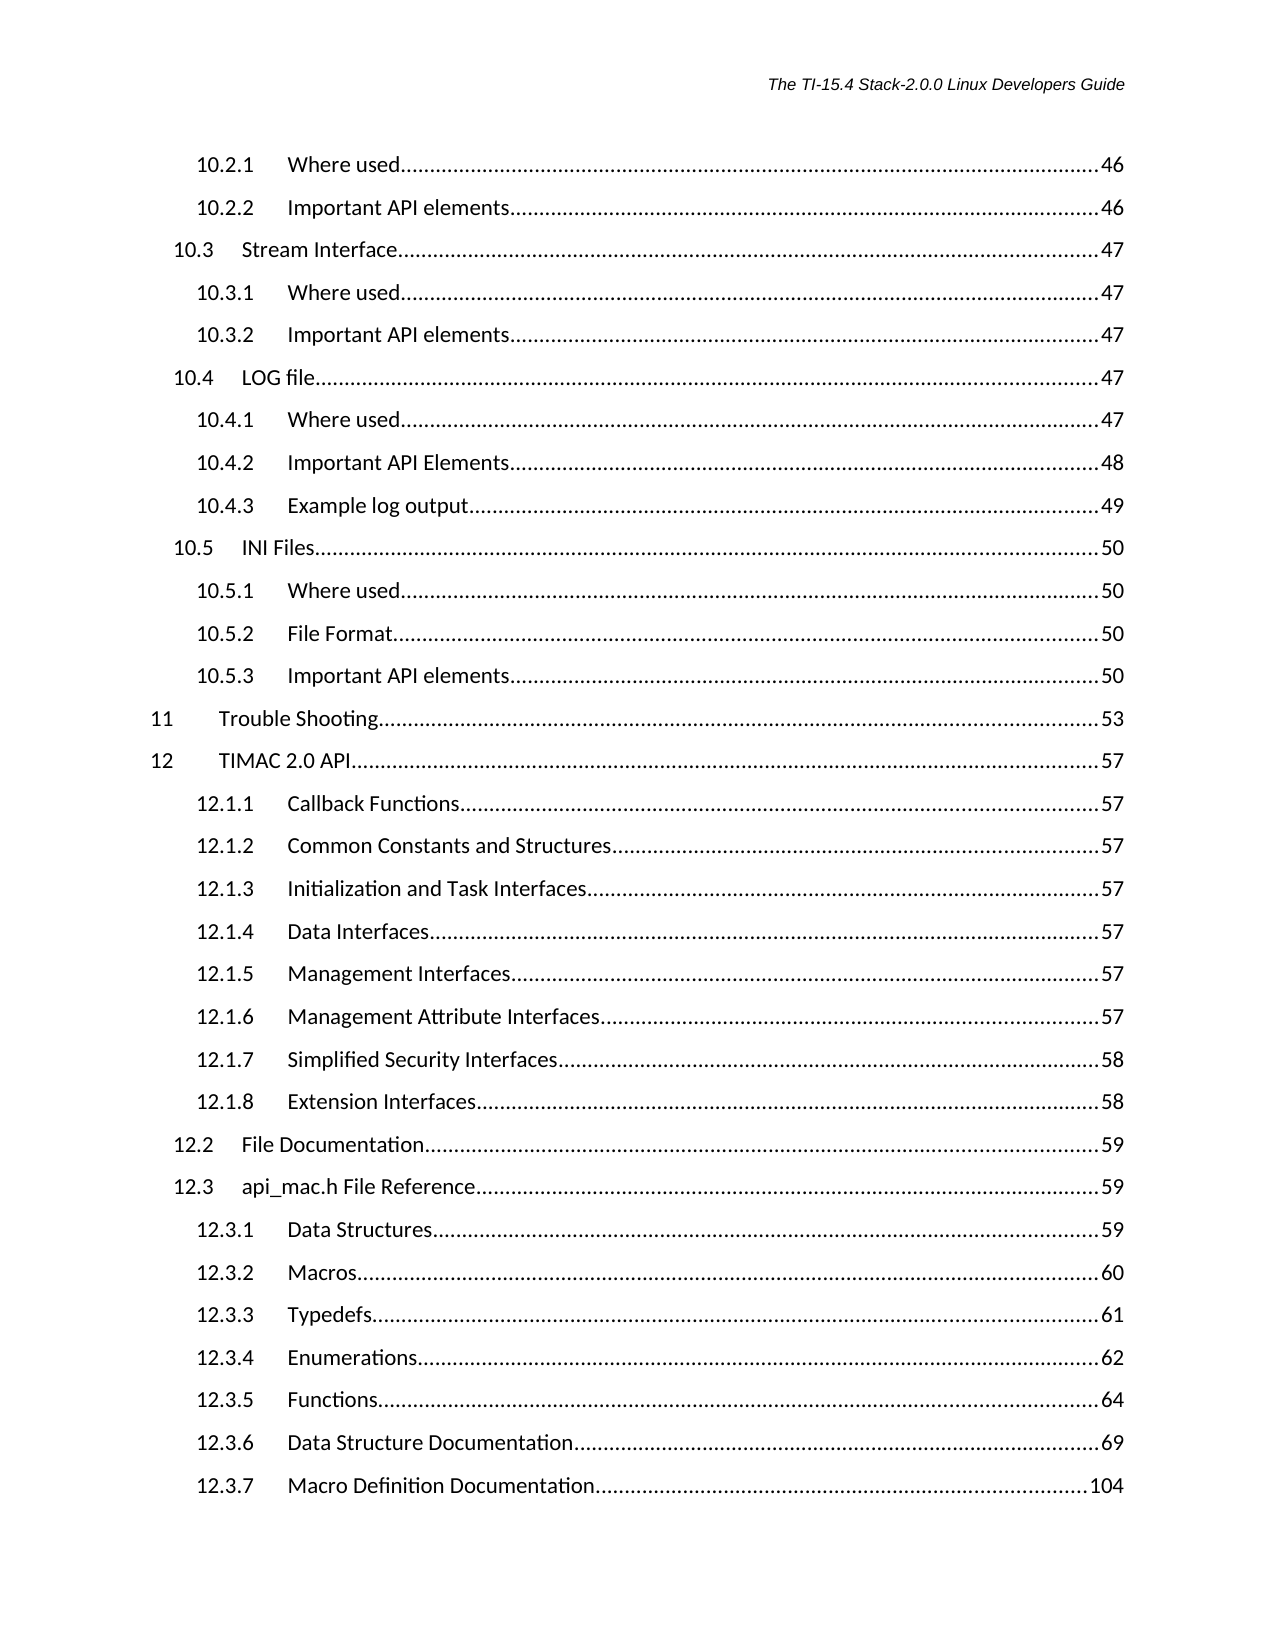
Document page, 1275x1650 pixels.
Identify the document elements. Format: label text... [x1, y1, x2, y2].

text 10.5 INI Files 50 [173, 533, 1125, 561]
text 10.5.2 File Format 50 [196, 619, 1125, 647]
text 10.4.2 Important API Elements 48 [196, 448, 1125, 476]
text 10.3.2 Important API elements 47 [196, 320, 1125, 348]
text 10.2.2 Important API elements 46 [196, 193, 1125, 221]
text 12.1.2 Common Constants and Structures 57 [196, 832, 1125, 860]
text 12.1.4 Data Interfaces 57 [196, 917, 1125, 945]
text 12.3.1 Data Structures 59 [196, 1215, 1125, 1243]
text 10.5.3 Important API elements 50 [196, 661, 1125, 689]
text 12.1.6 Management Attribute Interfaces 57 [196, 1002, 1125, 1030]
text 12.3 api_mac.h File Reference 59 [173, 1172, 1125, 1201]
text 12.1.1 Callback Functions 57 [196, 789, 1125, 817]
text 10.4.3 Example log output 49 [196, 491, 1125, 519]
text 10.5.1 Where used 50 [196, 576, 1125, 604]
text 12.3.5 Functions 64 [196, 1386, 1125, 1413]
text 12 TIMAC 2.0 API 57 [150, 746, 1125, 774]
text 12.3.4 Enumerations 62 [196, 1343, 1125, 1371]
text 10.4 LOG file 47 [173, 363, 1125, 391]
text 10.4.1 Where used 47 [196, 406, 1125, 434]
text 10.2.1 Where used 46 [196, 150, 1125, 178]
text 10.3 Stream Interface 47 [173, 235, 1125, 263]
text 12.1.8 Extension Interfaces 58 [196, 1087, 1125, 1115]
text 12.1.3 Initialization and Task Interfaces 57 [196, 874, 1125, 902]
text 12.1.7 Simplified Security Interfaces 58 [196, 1045, 1125, 1073]
text 10.3.1 Where used 47 [196, 278, 1125, 306]
text 12.1.5 Management Interfaces 57 [196, 959, 1125, 987]
text 11 Trouble Shooting 53 [150, 704, 1125, 732]
text 12.3.2 Macros 60 [196, 1258, 1125, 1286]
text 12.3.3 Typedefs 61 [196, 1300, 1125, 1328]
text 12.3.6 Data Structure Documentation 69 [196, 1428, 1125, 1456]
text 12.3.7 Macro Definition Documentation 104 [196, 1471, 1125, 1499]
text 12.2 File Documentation 59 [173, 1130, 1125, 1158]
